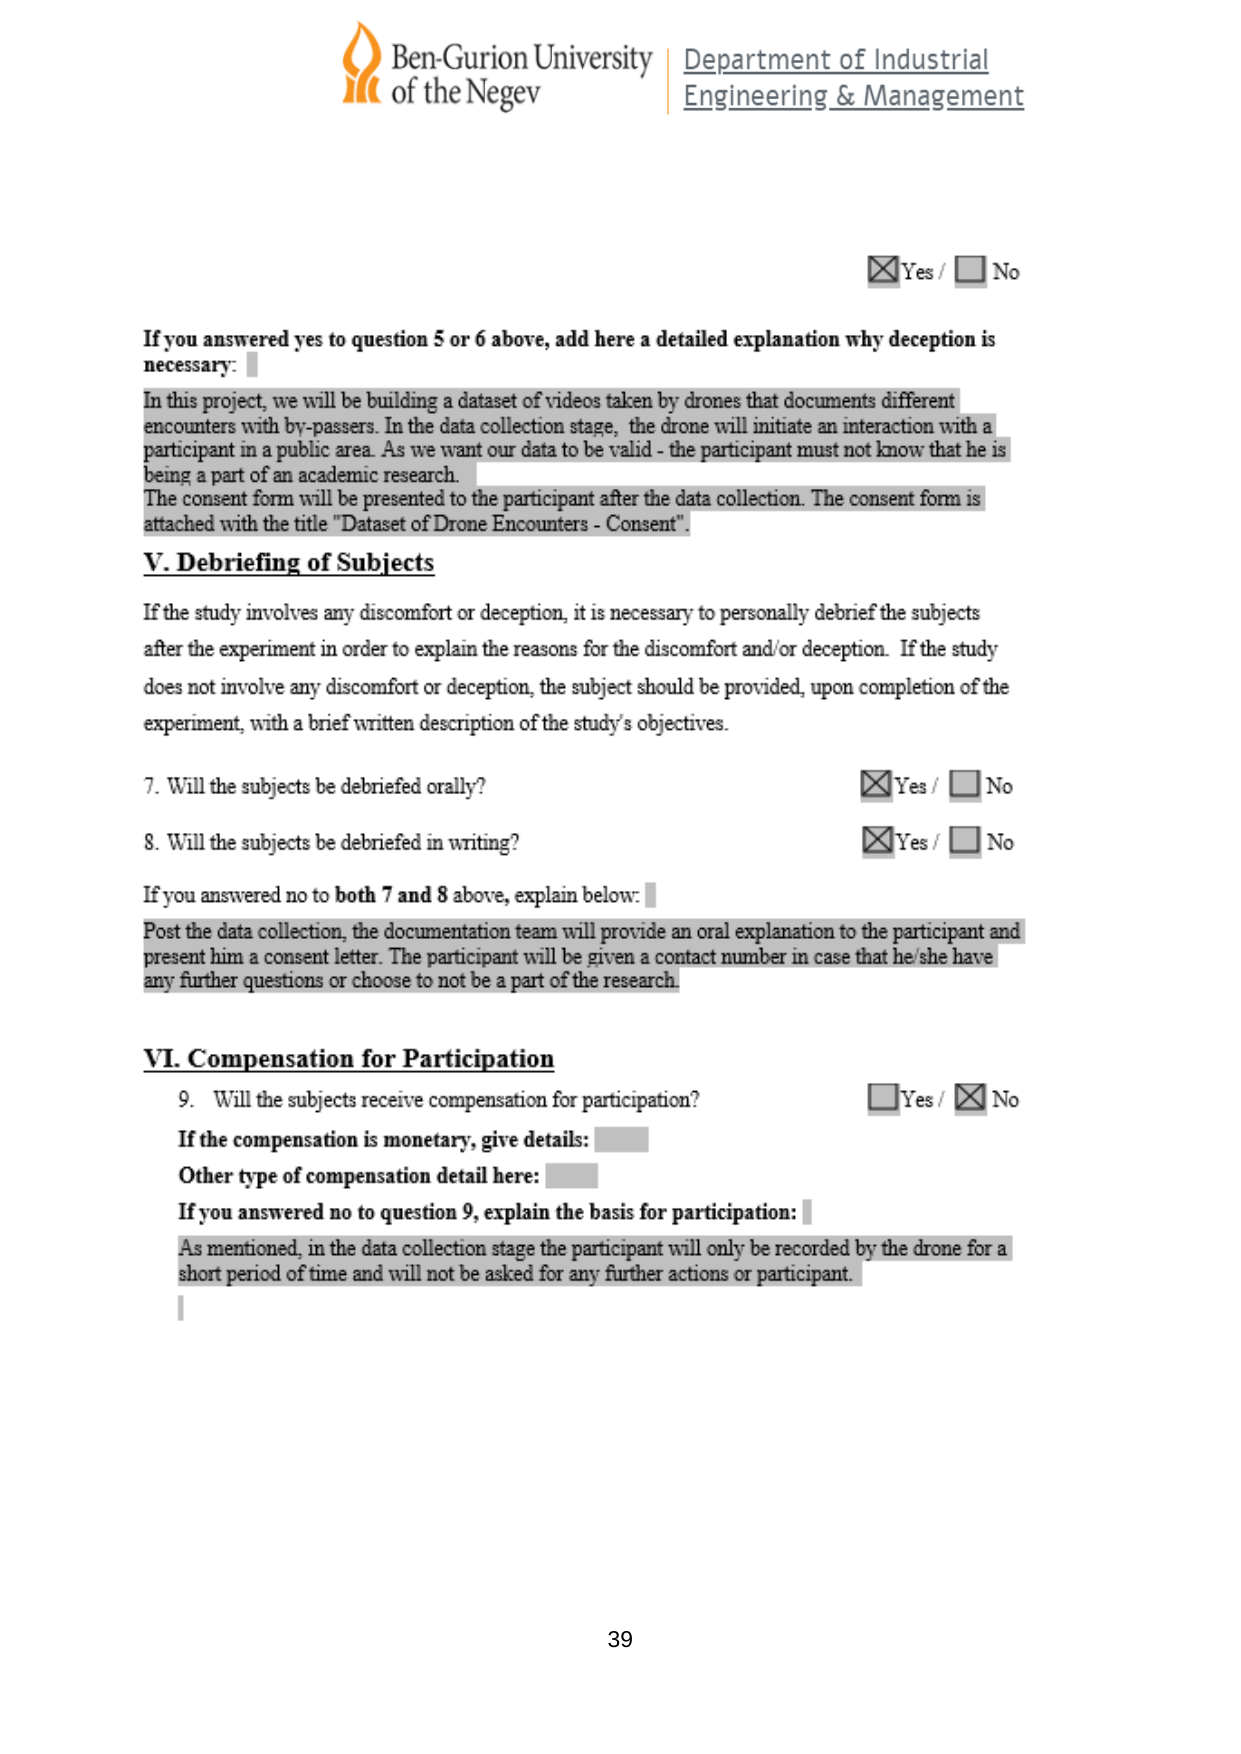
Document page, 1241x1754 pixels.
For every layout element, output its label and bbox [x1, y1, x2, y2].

picture [336, 19, 1043, 121]
picture [65, 189, 1098, 1401]
